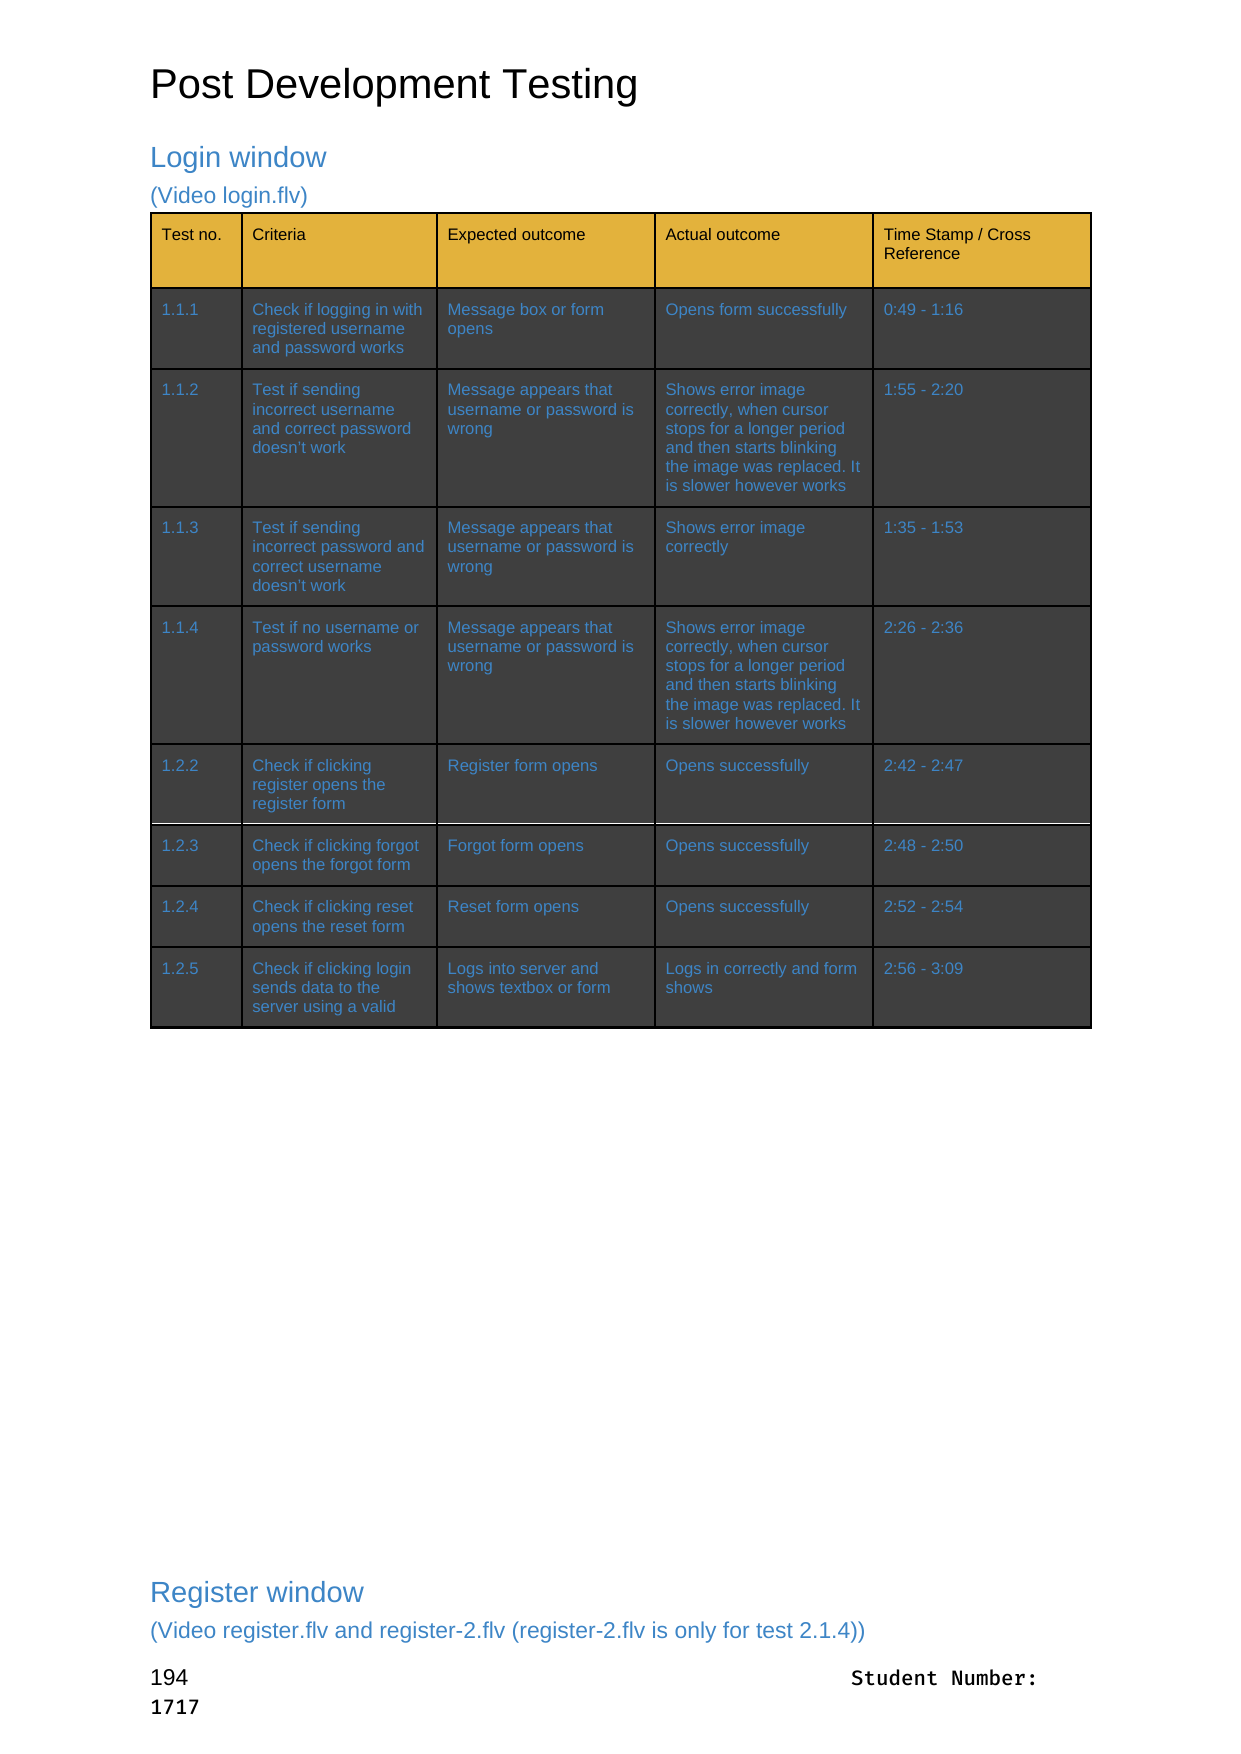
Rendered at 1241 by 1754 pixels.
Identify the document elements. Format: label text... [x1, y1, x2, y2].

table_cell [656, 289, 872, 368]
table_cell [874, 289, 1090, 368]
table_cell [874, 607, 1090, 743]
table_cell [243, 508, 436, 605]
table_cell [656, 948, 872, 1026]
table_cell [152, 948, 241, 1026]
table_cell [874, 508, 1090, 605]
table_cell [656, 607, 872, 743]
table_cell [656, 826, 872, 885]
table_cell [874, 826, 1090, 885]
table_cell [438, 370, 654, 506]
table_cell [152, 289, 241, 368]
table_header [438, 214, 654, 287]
text (Video register.flv and register-2.flv (register-2.flv is only for test 2.1.4)) [150, 1617, 1090, 1644]
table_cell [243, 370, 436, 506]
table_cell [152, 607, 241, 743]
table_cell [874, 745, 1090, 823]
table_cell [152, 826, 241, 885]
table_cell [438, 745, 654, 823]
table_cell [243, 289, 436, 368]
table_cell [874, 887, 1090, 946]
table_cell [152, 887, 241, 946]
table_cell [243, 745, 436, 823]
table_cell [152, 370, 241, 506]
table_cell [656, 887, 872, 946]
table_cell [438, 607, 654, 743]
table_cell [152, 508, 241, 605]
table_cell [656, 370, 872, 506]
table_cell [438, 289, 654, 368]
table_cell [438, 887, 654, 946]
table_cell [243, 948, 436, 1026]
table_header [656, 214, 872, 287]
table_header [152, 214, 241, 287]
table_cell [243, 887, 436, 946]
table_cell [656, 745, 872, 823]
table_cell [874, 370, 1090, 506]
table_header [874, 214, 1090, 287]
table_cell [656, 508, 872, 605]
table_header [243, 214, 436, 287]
subtitle Register window [150, 1575, 1090, 1609]
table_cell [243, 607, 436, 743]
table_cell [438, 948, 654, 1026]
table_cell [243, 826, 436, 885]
subtitle Post Development Testing [150, 59, 1090, 107]
text (Video login.flv) [150, 182, 1090, 208]
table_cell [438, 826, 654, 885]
subtitle Login window [150, 140, 1090, 174]
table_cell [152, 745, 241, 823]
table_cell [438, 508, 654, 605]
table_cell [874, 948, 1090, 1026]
